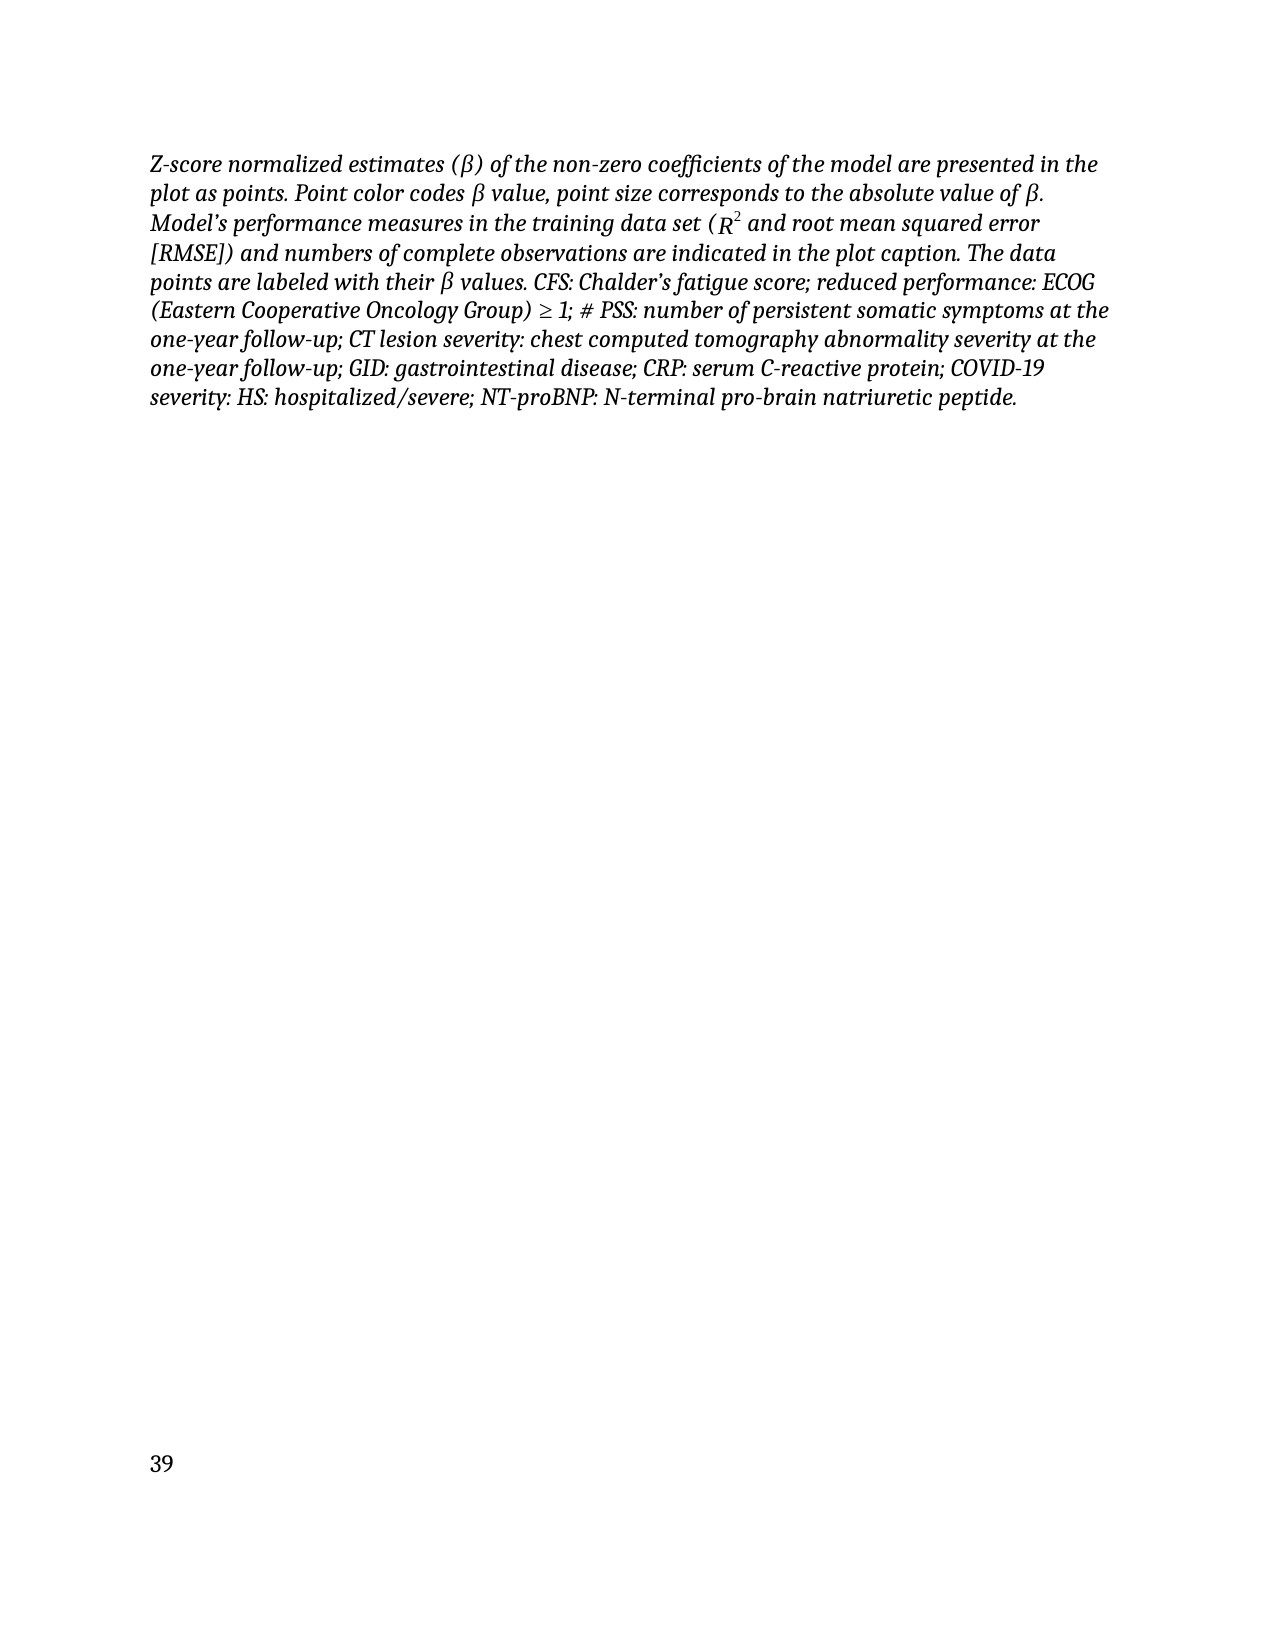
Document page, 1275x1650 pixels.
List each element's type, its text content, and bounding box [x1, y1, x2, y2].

text Z-score normalized estimates () of the non-zero coefficients of the model are presented in the plot as points. Point color codes value, point size corresponds to the absolute value of . Model’s performance measures in the training data set ( and root mean squared error [RMSE]) and numbers of complete observations are indicated in the plot caption. The data points are labeled with their values. CFS: Chalder’s fatigue score; reduced performance: ECOG (Eastern Cooperative Oncology Group) 1; # PSS: number of persistent somatic symptoms at the one-year follow-up; CT lesion severity: chest computed tomography abnormality severity at the one-year follow-up; GID: gastrointestinal disease; CRP: serum C-reactive protein; COVID-19 severity: HS: hospitalized/severe; NT-proBNP: N-terminal pro-brain natriuretic peptide. [150, 150, 1125, 411]
